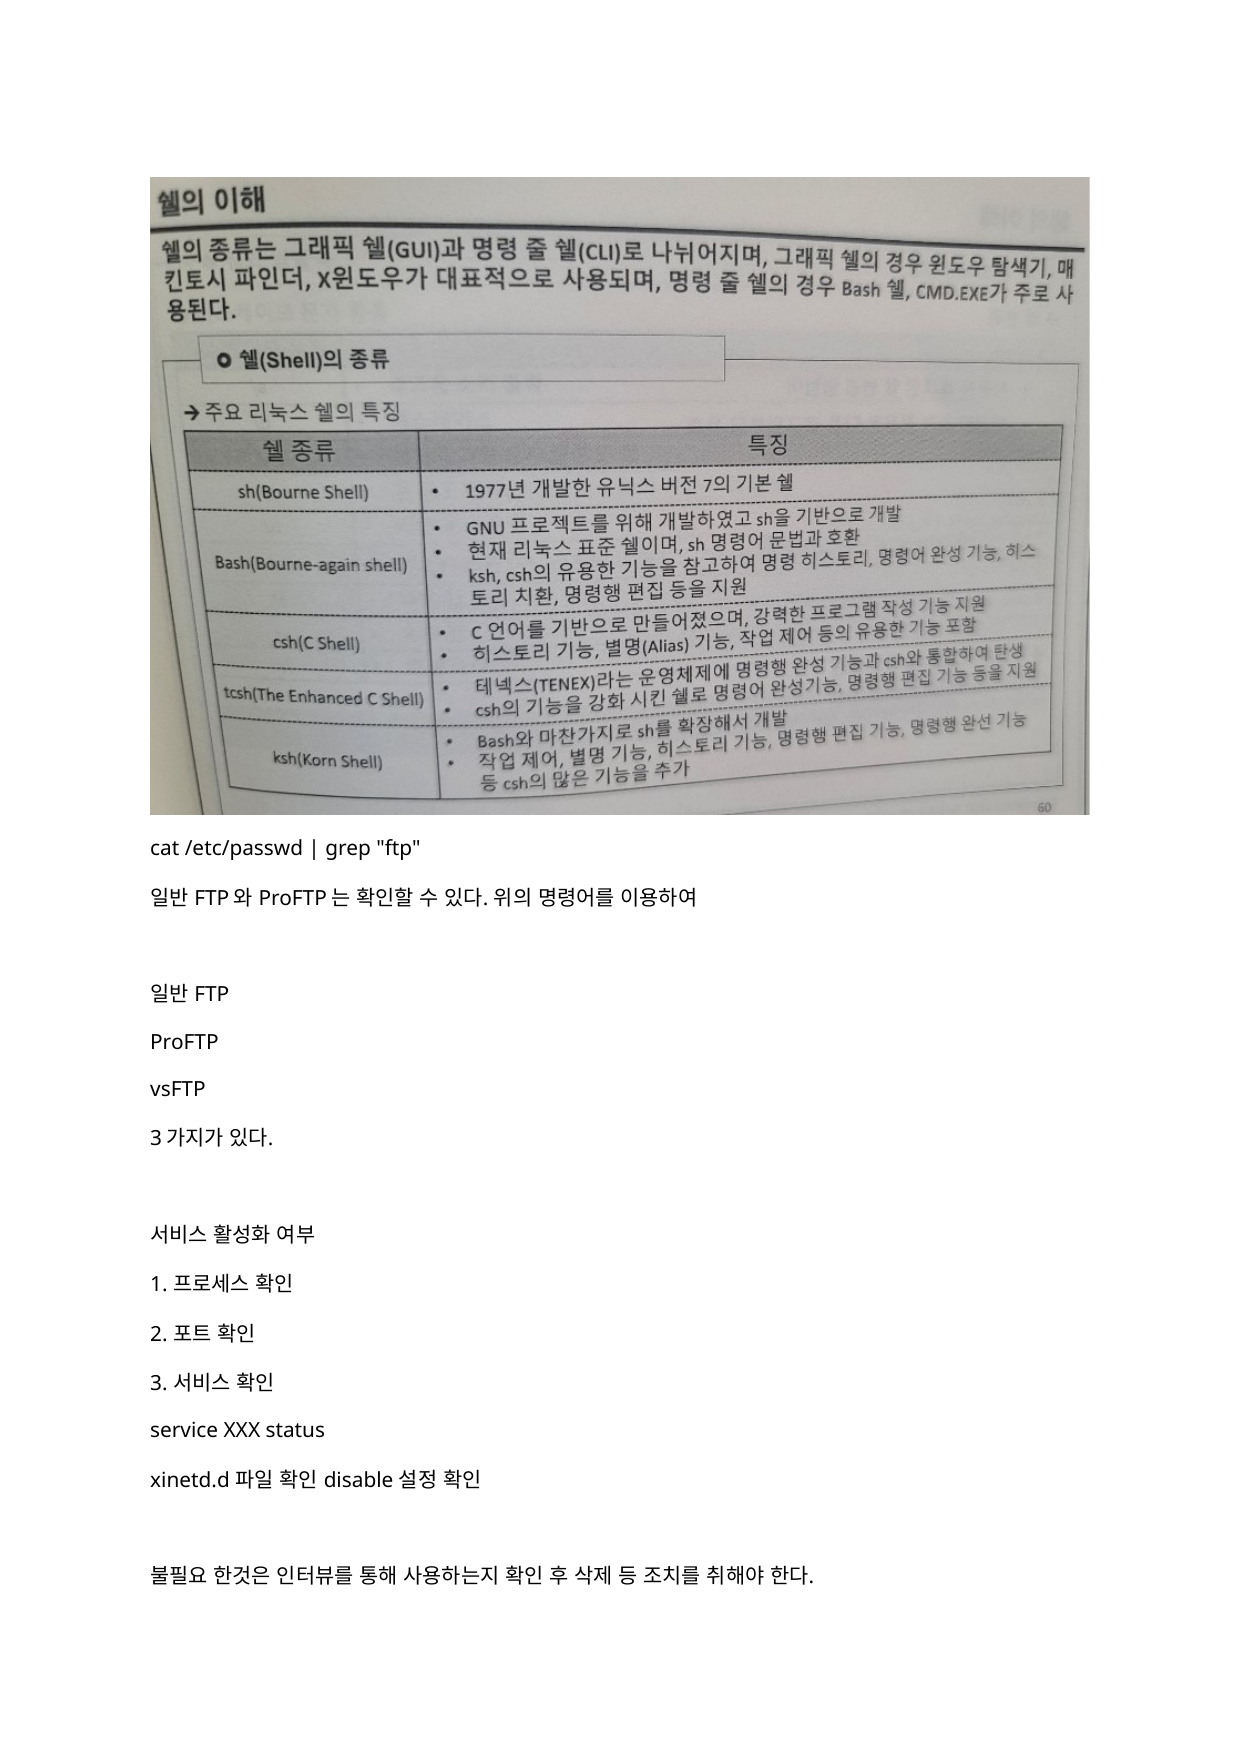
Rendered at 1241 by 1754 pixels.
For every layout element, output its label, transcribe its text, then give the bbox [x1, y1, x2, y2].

text vsFTP [150, 1074, 1090, 1103]
text 3. 서비스 확인 [150, 1366, 1090, 1396]
text 일반 FTP와 ProFTP는 확인할 수 있다. 위의 명령어를 이용하여 [150, 881, 1090, 911]
picture [150, 177, 1090, 815]
text 1. 프로세스 확인 [150, 1267, 1090, 1298]
text 2. 포트 확인 [150, 1317, 1090, 1347]
text 불필요 한것은 인터뷰를 통해 사용하는지 확인 후 삭제 등 조치를 취해야 한다. [150, 1559, 1090, 1590]
text 서비스 활성화 여부 [150, 1218, 1090, 1248]
text cat /etc/passwd | grep "ftp" [150, 833, 1090, 862]
text 3가지가 있다. [150, 1121, 1090, 1152]
text service XXX status [150, 1416, 1090, 1444]
text 일반 FTP [150, 977, 1090, 1008]
text xinetd.d 파일 확인 disable 설정 확인 [150, 1463, 1090, 1493]
text ProFTP [150, 1027, 1090, 1055]
